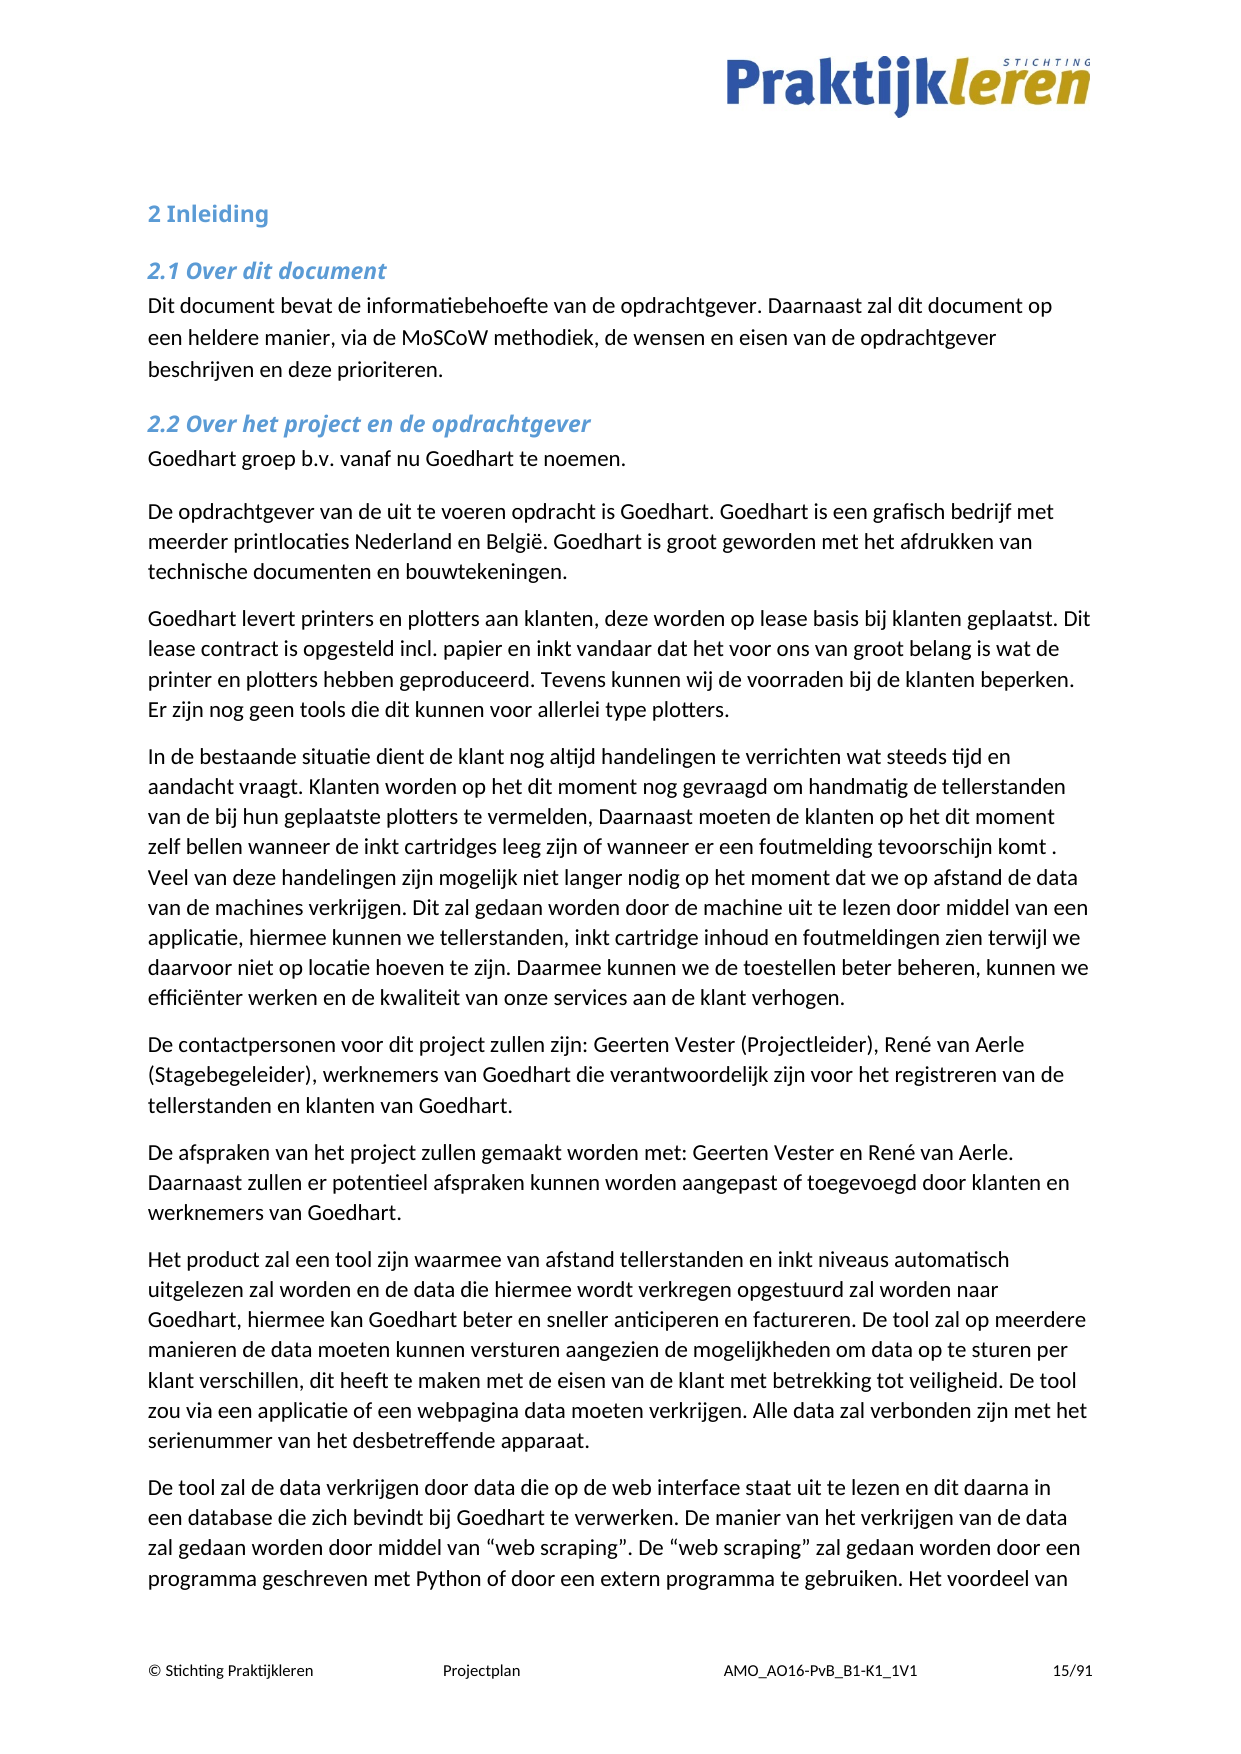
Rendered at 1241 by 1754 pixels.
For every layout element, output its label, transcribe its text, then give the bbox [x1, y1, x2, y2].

text In de bestaande situatie dient de klant nog altijd handelingen te verrichten wat steeds tijd en aandacht vraagt. Klanten worden op het dit moment nog gevraagd om handmatig de tellerstanden van de bij hun geplaatste plotters te vermelden, Daarnaast moeten de klanten op het dit moment zelf bellen wanneer de inkt cartridges leeg zijn of wanneer er een foutmelding tevoorschijn komt . Veel van deze handelingen zijn mogelijk niet langer nodig op het moment dat we op afstand de data van de machines verkrijgen. Dit zal gedaan worden door de machine uit te lezen door middel van een applicatie, hiermee kunnen we tellerstanden, inkt cartridge inhoud en foutmeldingen zien terwijl we daarvoor niet op locatie hoeven te zijn. Daarmee kunnen we de toestellen beter beheren, kunnen we efficiënter werken en de kwaliteit van onze services aan de klant verhogen. [148, 742, 1093, 1012]
text Goedhart levert printers en plotters aan klanten, deze worden op lease basis bij klanten geplaatst. Dit lease contract is opgesteld incl. papier en inkt vandaar dat het voor ons van groot belang is wat de printer en plotters hebben geproduceerd. Tevens kunnen wij de voorraden bij de klanten beperken. Er zijn nog geen tools die dit kunnen voor allerlei type plotters. [148, 604, 1093, 723]
text Goedhart groep b.v. vanaf nu Goedhart te noemen. [148, 444, 1093, 472]
text De contactpersonen voor dit project zullen zijn: Geerten Vester (Projectleider), René van Aerle (Stagebegeleider), werknemers van Goedhart die verantwoordelijk zijn voor het registreren van de tellerstanden en klanten van Goedhart. [148, 1030, 1093, 1119]
picture [727, 56, 1090, 118]
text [148, 1473, 1093, 1592]
text De afspraken van het project zullen gemaakt worden met: Geerten Vester en René van Aerle. Daarnaast zullen er potentieel afspraken kunnen worden aangepast of toegevoegd door klanten en werknemers van Goedhart. [148, 1138, 1093, 1226]
subtitle 2 Inleiding [148, 198, 1093, 229]
text Het product zal een tool zijn waarmee van afstand tellerstanden en inkt niveaus automatisch uitgelezen zal worden en de data die hiermee wordt verkregen opgestuurd zal worden naar Goedhart, hiermee kan Goedhart beter en sneller anticiperen en factureren. De tool zal op meerdere manieren de data moeten kunnen versturen aangezien de mogelijkheden om data op te sturen per klant verschillen, dit heeft te maken met de eisen van de klant met betrekking tot veiligheid. De tool zou via een applicatie of een webpagina data moeten verkrijgen. Alle data zal verbonden zijn met het serienummer van het desbetreffende apparaat. [148, 1245, 1093, 1454]
text De opdrachtgever van de uit te voeren opdracht is Goedhart. Goedhart is een grafisch bedrijf met meerder printlocaties Nederland en België. Goedhart is groot geworden met het afdrukken van technische documenten en bouwtekeningen. [148, 497, 1093, 586]
subtitle 2.2 Over het project en de opdrachtgever [148, 408, 1093, 439]
subtitle 2.1 Over dit document [148, 255, 1093, 286]
text Dit document bevat de informatiebehoefte van de opdrachtgever. Daarnaast zal dit document op een heldere manier, via de MoSCoW methodiek, de wensen en eisen van de opdrachtgever beschrijven en deze prioriteren. [148, 291, 1093, 383]
